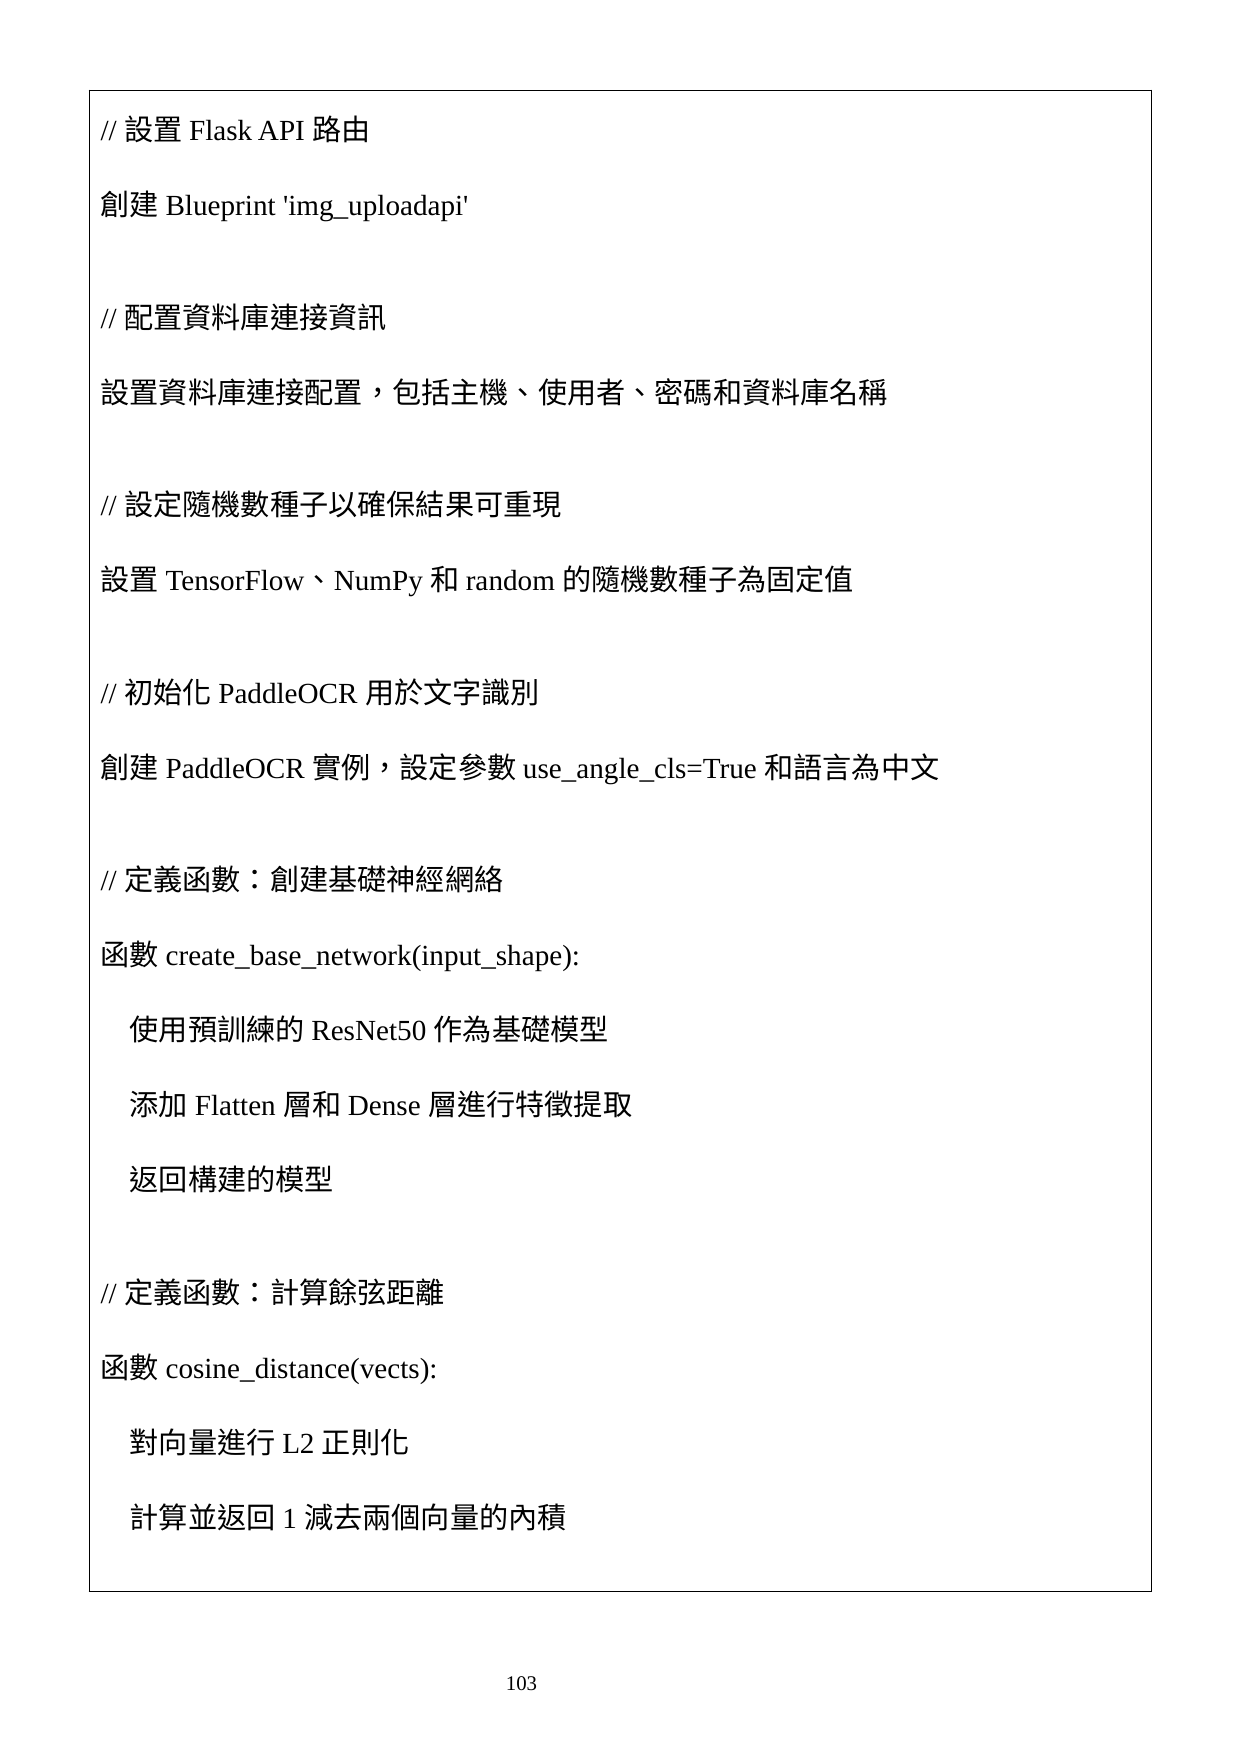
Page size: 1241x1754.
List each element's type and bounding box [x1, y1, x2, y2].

table_cell [90, 91, 1151, 1591]
